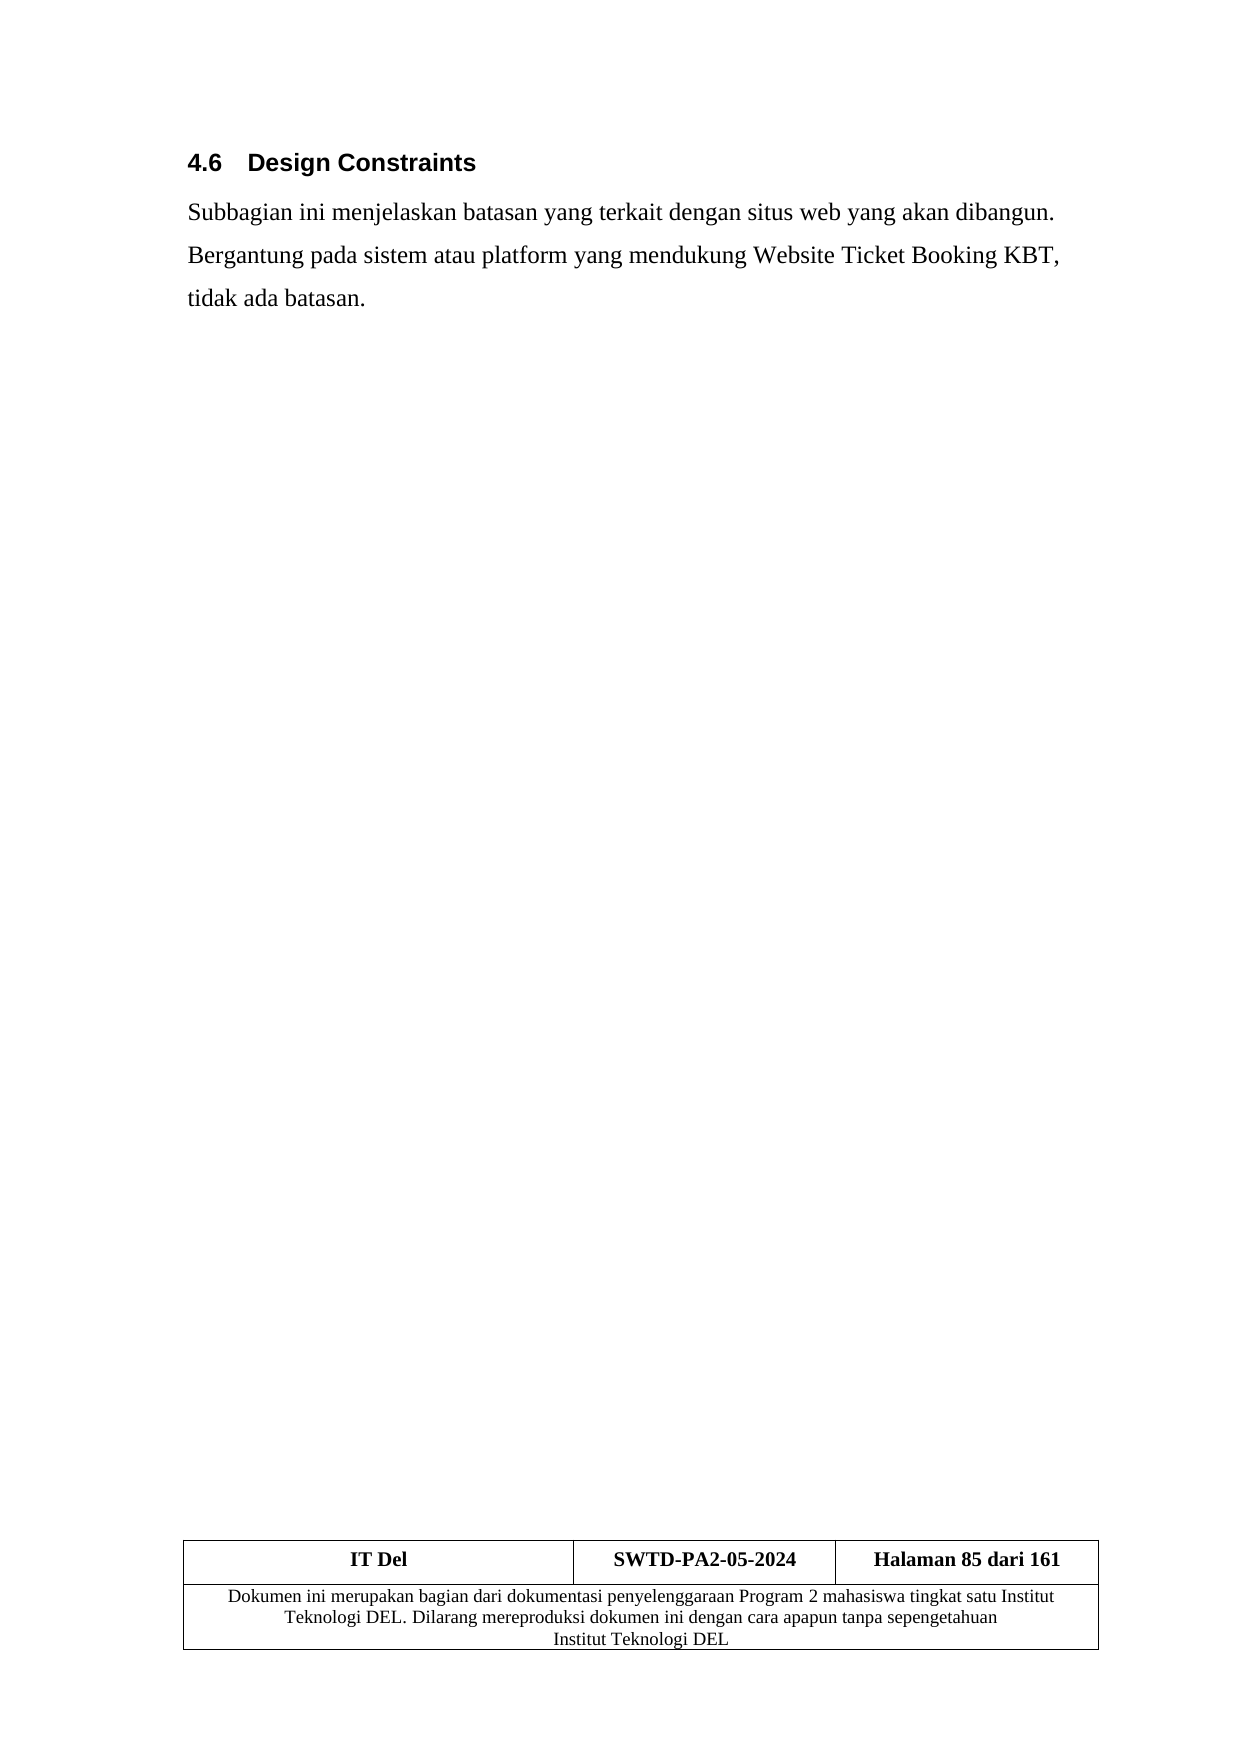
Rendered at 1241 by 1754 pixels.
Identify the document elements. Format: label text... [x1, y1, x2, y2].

subtitle Design Constraints [187, 148, 1092, 176]
text Subbagian ini menjelaskan batasan yang terkait dengan situs web yang akan dibangun. Bergantung pada sistem atau platform yang mendukung Website Ticket Booking KBT, tidak ada batasan. [187, 197, 1092, 312]
